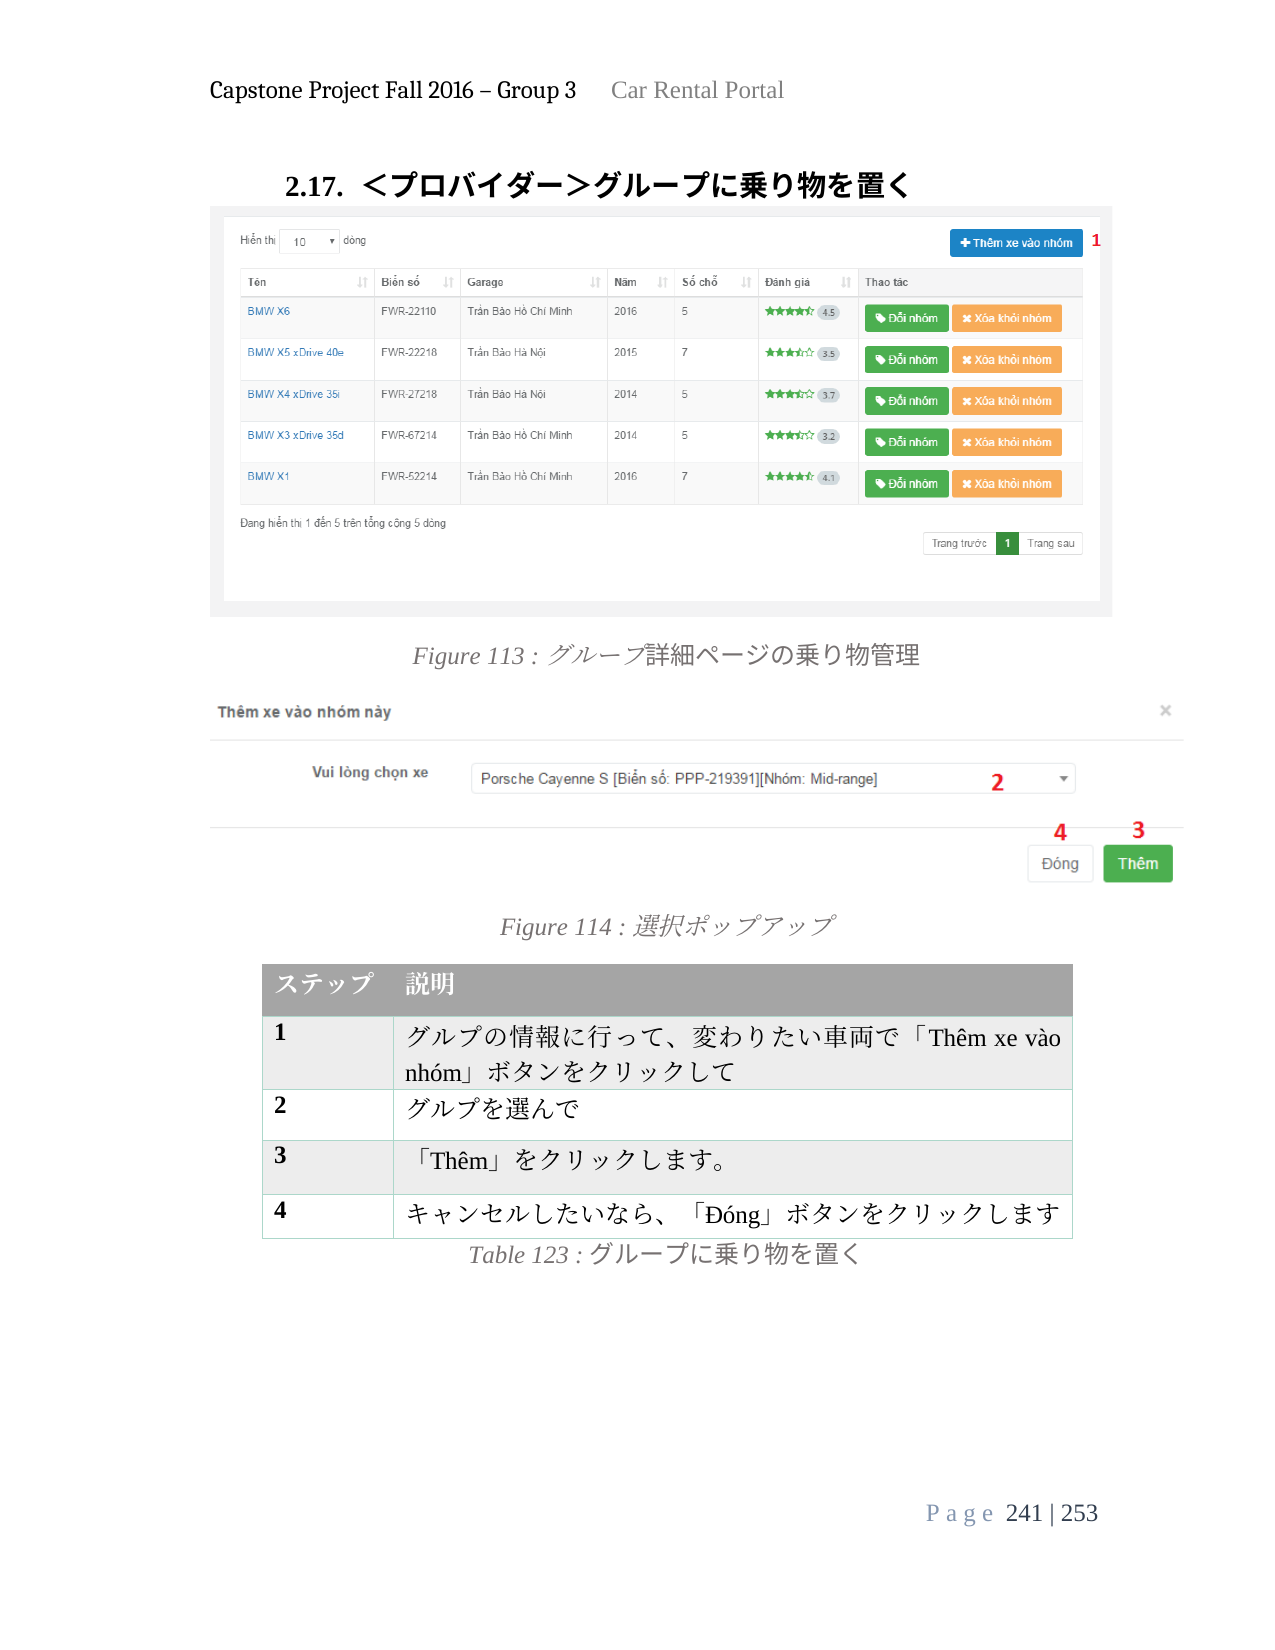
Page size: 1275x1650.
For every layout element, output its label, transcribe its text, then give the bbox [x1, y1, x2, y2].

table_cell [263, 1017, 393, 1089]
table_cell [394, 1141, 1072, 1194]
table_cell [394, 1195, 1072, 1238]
text Table 123 : グループに乗り物を置く [210, 1239, 1125, 1269]
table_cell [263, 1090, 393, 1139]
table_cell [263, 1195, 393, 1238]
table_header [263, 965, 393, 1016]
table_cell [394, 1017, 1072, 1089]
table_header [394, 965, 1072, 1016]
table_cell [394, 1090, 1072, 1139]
text Figure 113 : グループ詳細ページの乗り物管理 [210, 636, 1125, 672]
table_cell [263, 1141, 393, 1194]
picture [210, 206, 1113, 617]
picture [210, 692, 1184, 888]
text Figure 114 : 選択ポップアップ [210, 907, 1125, 943]
subtitle ＜プロバイダー＞グループに乗り物を置く [285, 162, 1125, 204]
